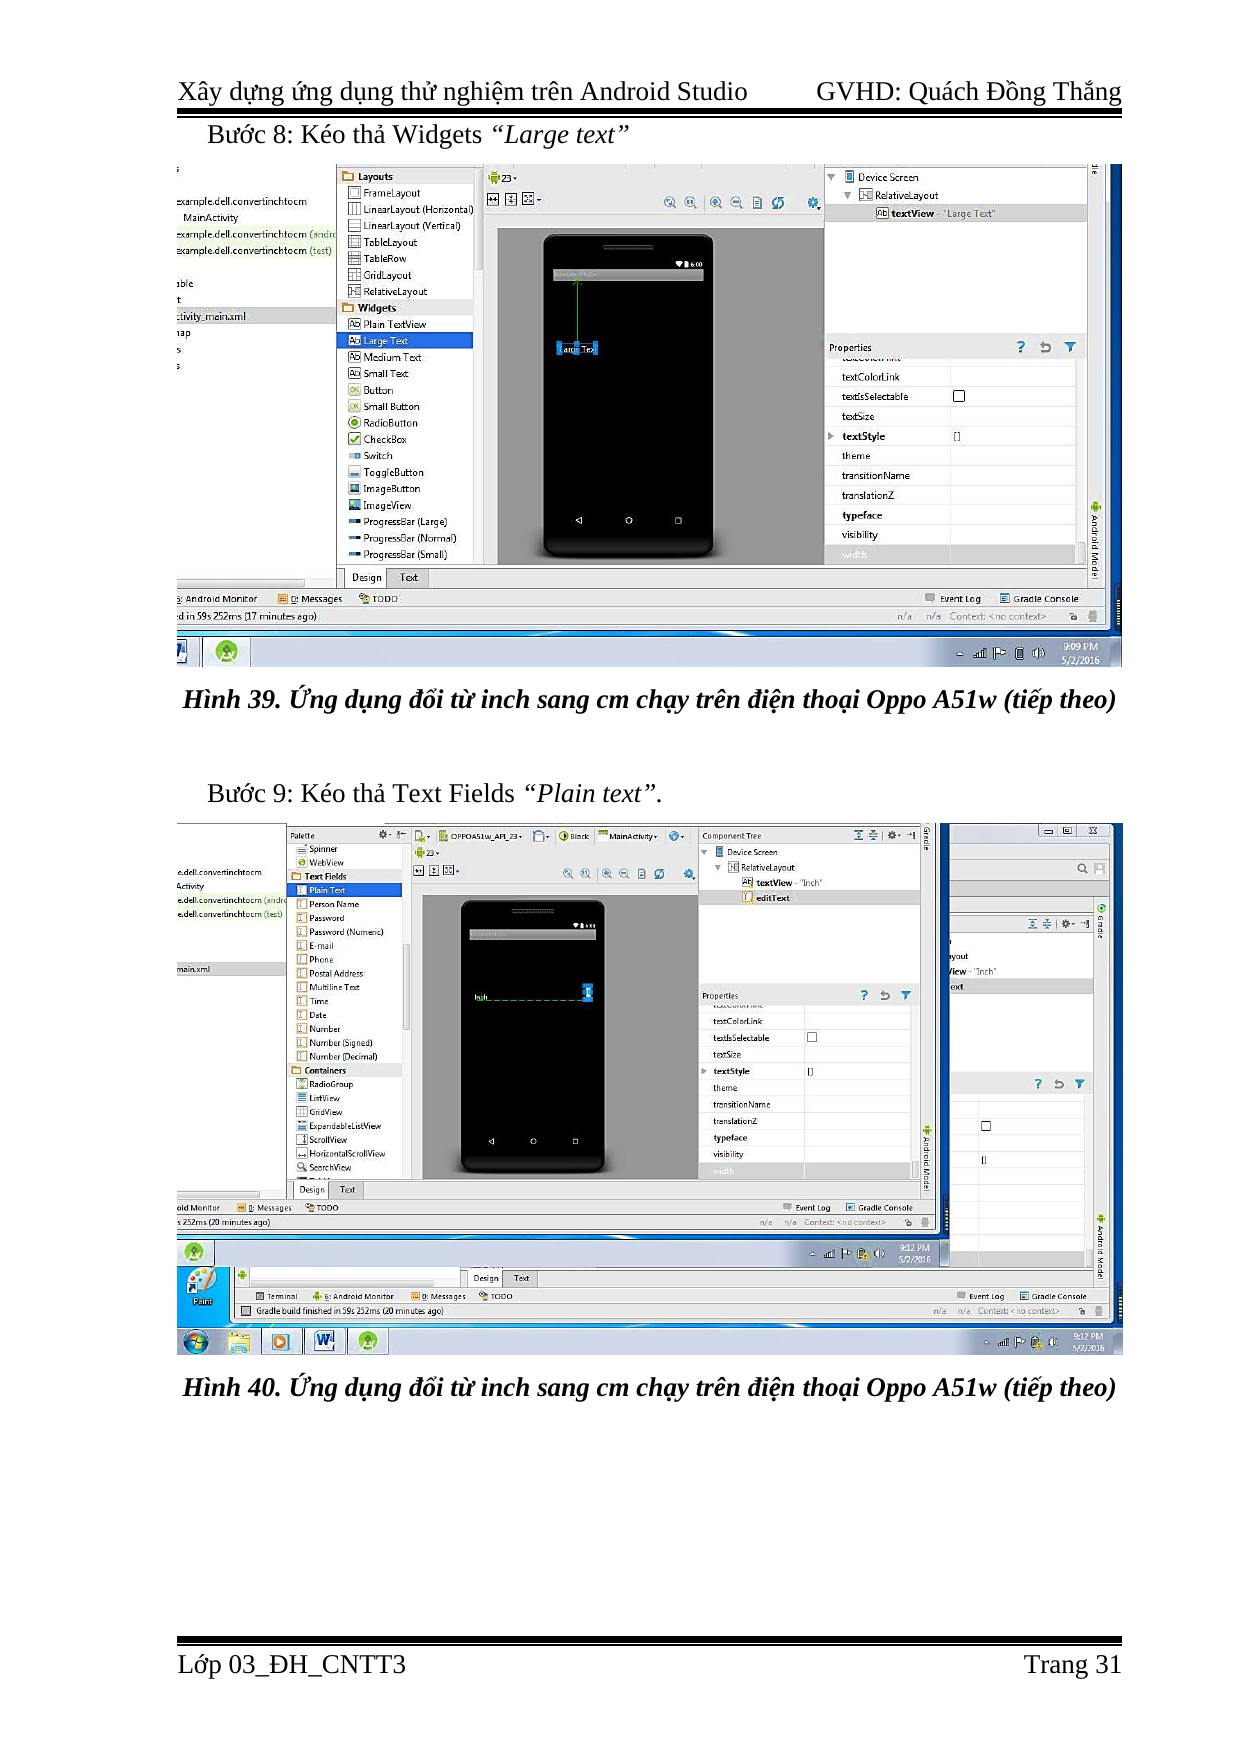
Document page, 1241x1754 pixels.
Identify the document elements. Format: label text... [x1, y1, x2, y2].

picture [177, 1292, 182, 1310]
picture [177, 164, 1123, 667]
picture [177, 823, 1123, 1355]
subtitle Hình 39. Ứng dụng đổi từ inch sang cm chạy trên điện thoại Oppo A51w (tiếp theo) [177, 684, 1122, 715]
text Bước 9: Kéo thả Text Fields “Plain text”. [177, 777, 1122, 808]
text Bước 8: Kéo thả Widgets “Large text” [177, 118, 1122, 149]
subtitle Hình 40. Ứng dụng đổi từ inch sang cm chạy trên điện thoại Oppo A51w (tiếp theo) [177, 1371, 1122, 1402]
